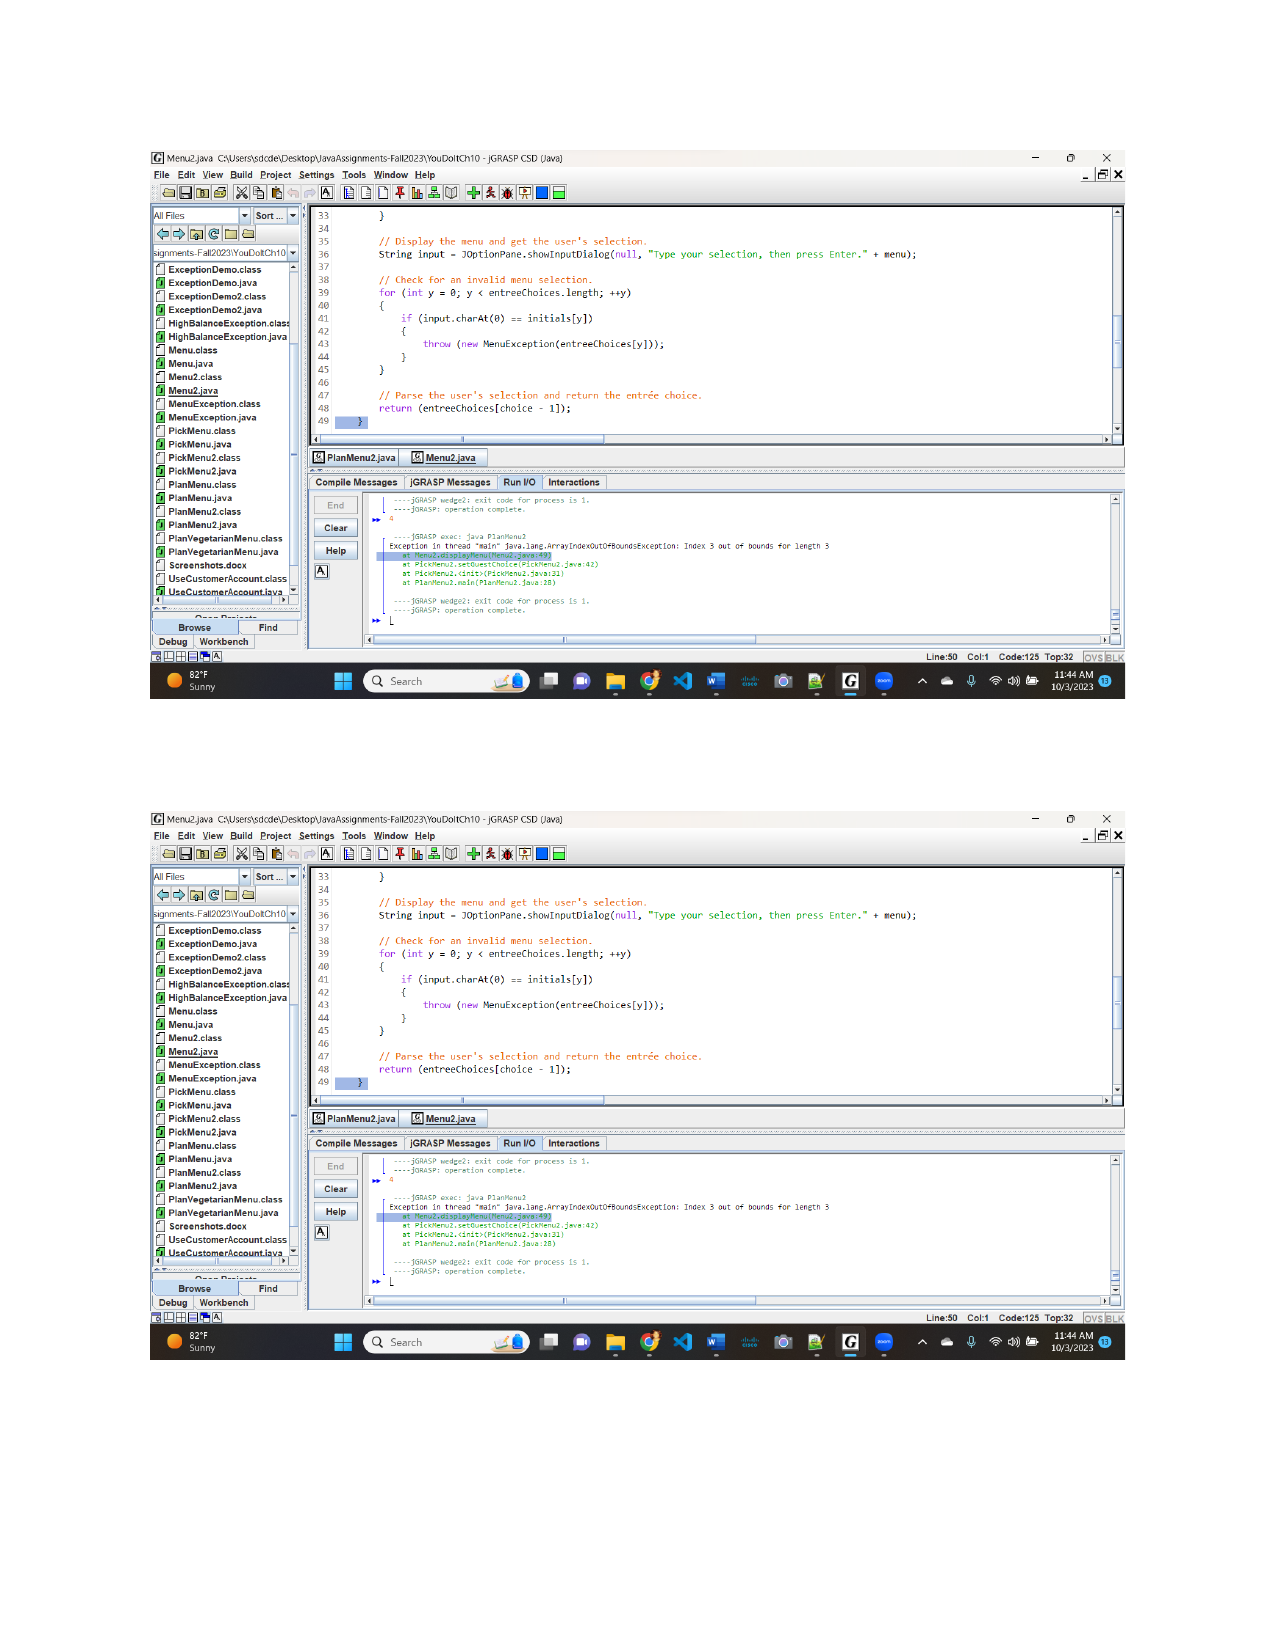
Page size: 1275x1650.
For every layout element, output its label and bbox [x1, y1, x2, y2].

picture [150, 811, 1125, 1360]
picture [150, 150, 1125, 699]
